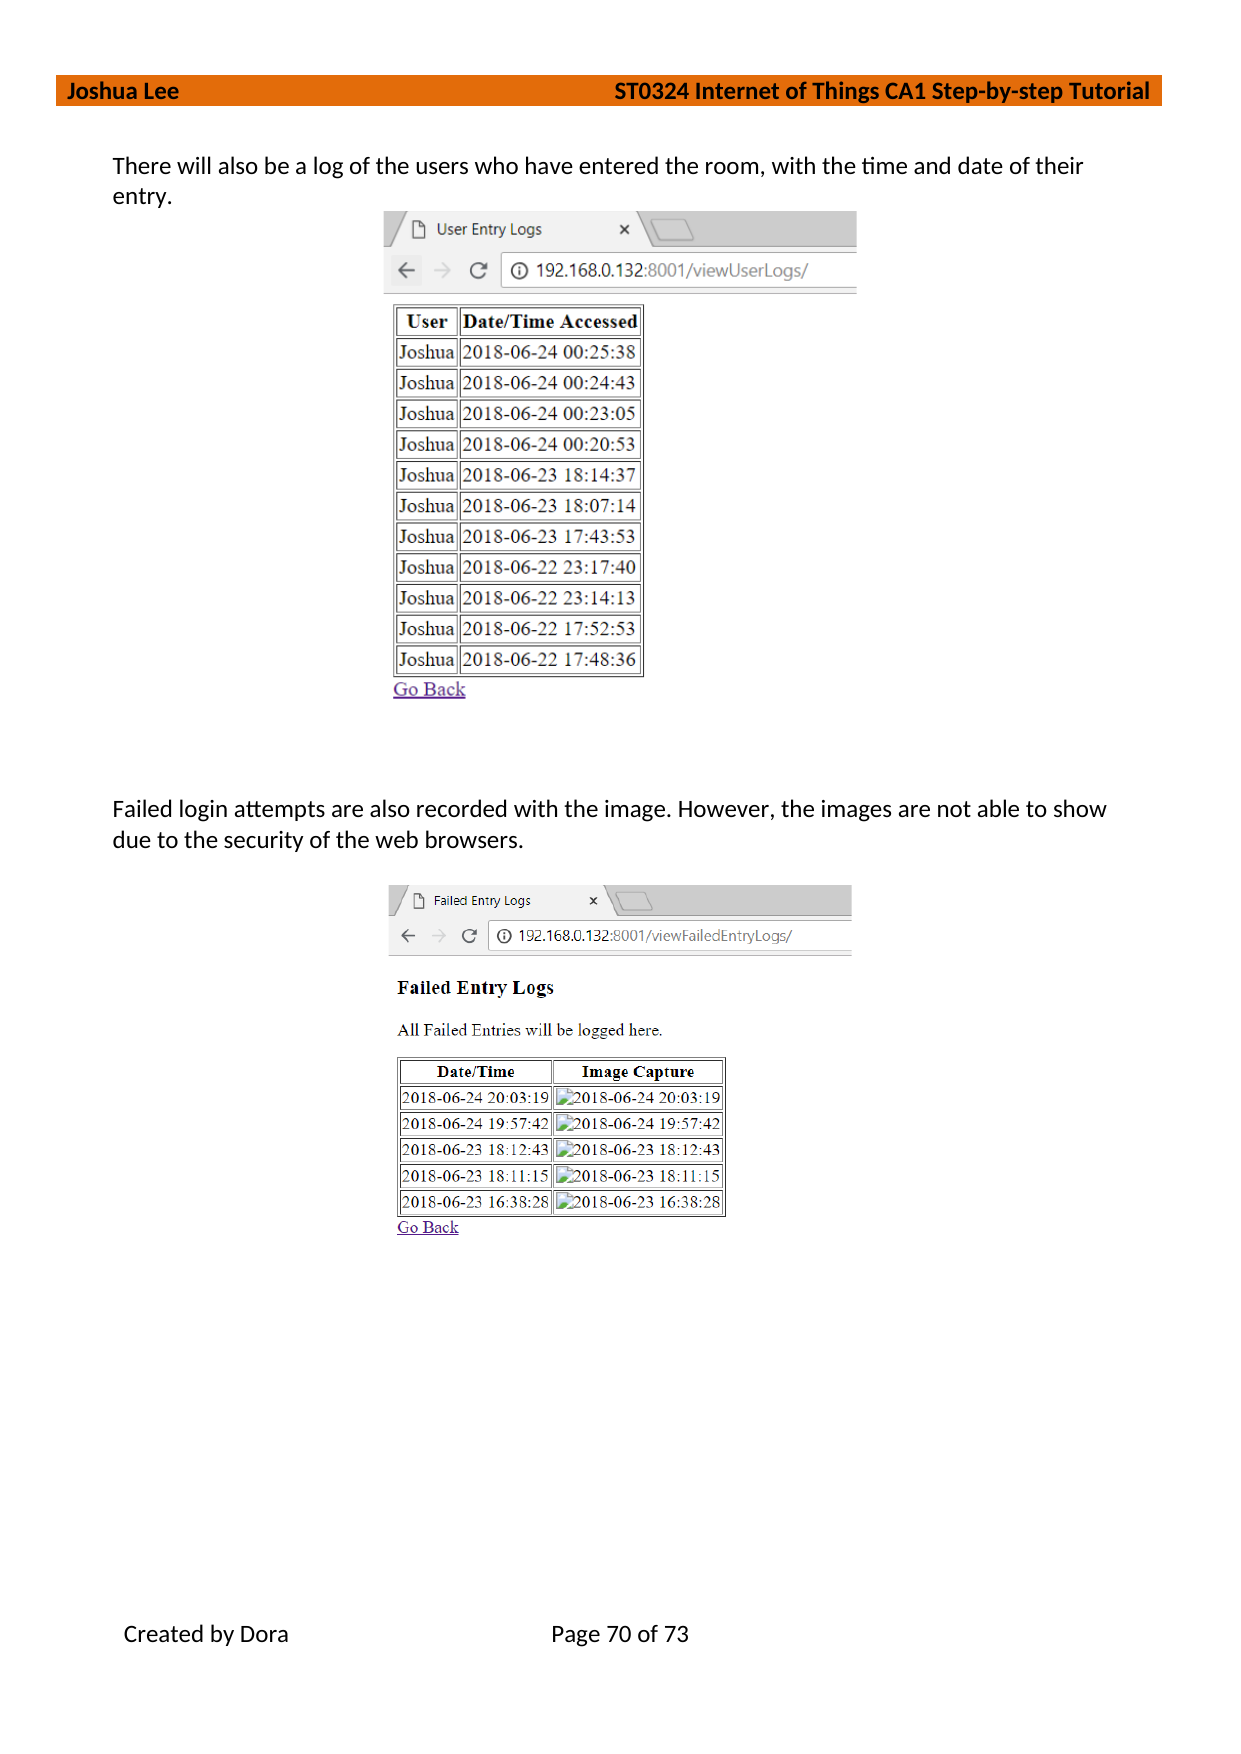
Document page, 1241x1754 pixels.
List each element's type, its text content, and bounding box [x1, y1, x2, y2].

picture [383, 211, 857, 794]
picture [388, 885, 852, 1439]
text There will also be a log of the users who have entered the room, with the time and date of their entry. [112, 150, 1128, 211]
text Failed login attempts are also recorded with the image. However, the images are not able to show due to the security of the web browsers. [112, 793, 1128, 854]
